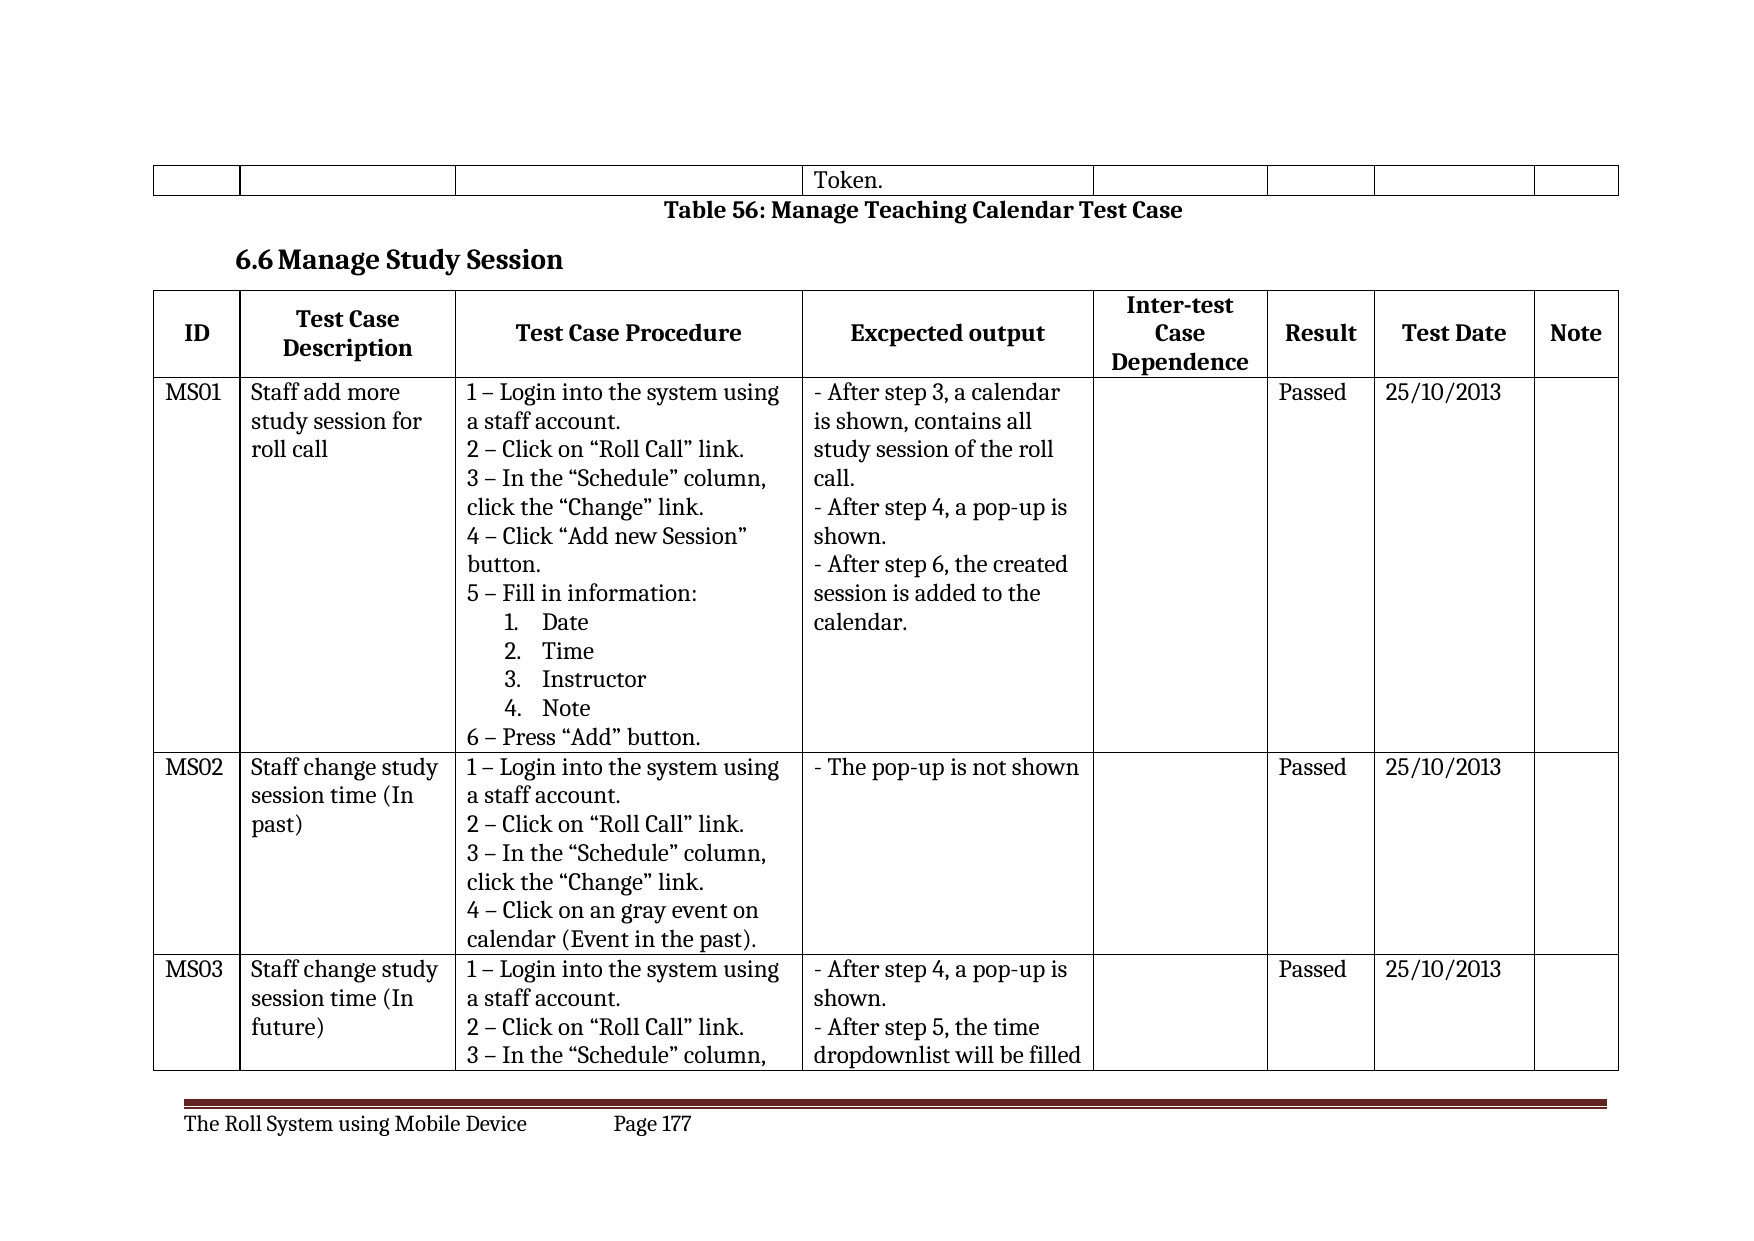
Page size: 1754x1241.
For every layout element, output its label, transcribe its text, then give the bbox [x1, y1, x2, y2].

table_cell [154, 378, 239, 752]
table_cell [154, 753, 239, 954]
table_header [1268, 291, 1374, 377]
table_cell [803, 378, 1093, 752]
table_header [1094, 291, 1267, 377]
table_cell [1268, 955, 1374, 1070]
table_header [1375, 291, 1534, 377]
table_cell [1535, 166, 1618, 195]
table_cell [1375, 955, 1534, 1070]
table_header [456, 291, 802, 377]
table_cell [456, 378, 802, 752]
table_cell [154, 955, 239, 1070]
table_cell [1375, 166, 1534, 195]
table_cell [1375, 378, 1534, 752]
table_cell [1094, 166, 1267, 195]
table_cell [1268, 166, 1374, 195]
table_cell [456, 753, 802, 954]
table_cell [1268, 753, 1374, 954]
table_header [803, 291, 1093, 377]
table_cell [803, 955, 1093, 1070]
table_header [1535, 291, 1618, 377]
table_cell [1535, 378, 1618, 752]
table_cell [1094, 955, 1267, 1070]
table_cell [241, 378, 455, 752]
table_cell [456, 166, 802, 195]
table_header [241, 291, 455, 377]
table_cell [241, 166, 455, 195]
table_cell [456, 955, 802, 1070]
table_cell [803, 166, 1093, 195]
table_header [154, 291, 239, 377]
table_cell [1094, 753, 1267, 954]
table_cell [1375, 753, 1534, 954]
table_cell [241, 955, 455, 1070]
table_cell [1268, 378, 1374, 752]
subtitle Manage Study Session [235, 243, 1607, 277]
list Table 56: Manage Teaching Calendar Test Case [240, 196, 1607, 224]
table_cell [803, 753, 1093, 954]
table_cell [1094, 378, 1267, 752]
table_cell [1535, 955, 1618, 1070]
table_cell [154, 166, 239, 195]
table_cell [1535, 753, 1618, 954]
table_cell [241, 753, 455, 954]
